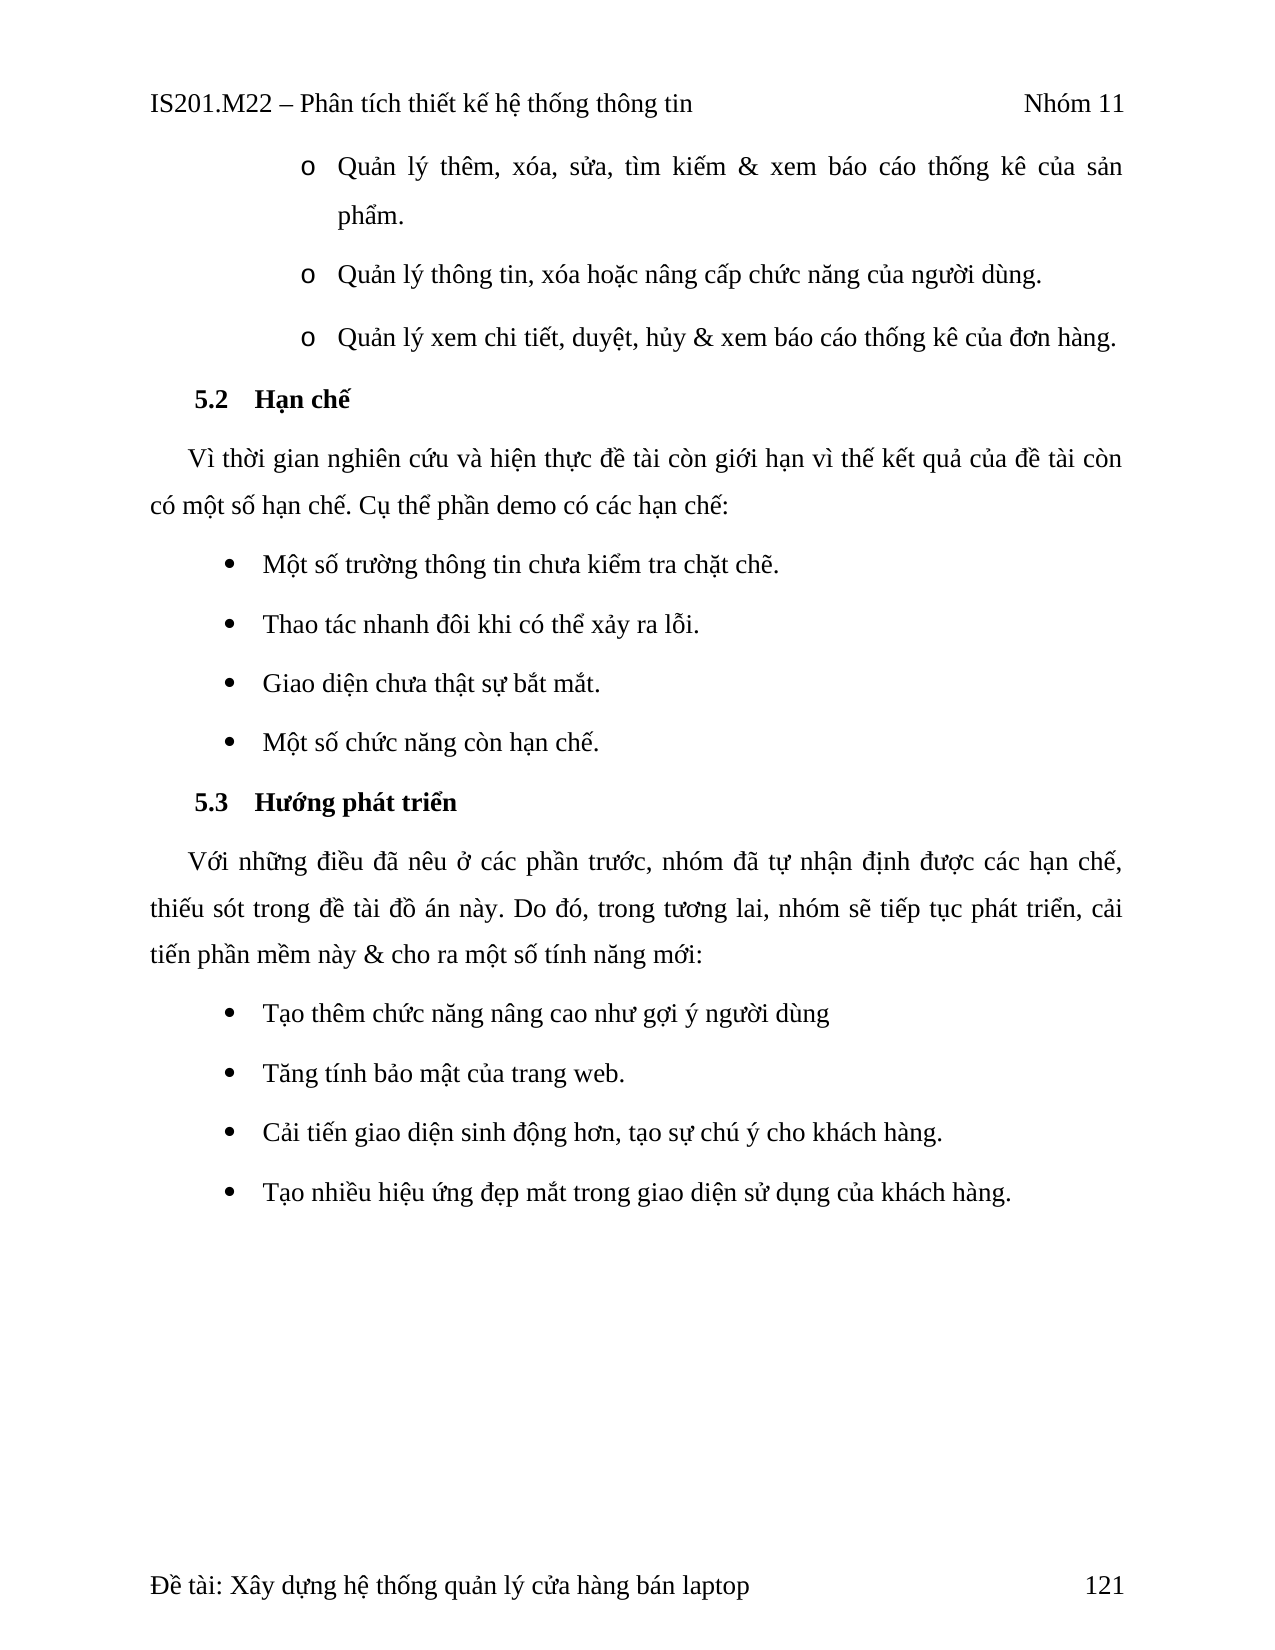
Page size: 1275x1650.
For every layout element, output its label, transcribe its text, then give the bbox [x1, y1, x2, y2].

subtitle Hướng phát triển [194, 786, 1125, 817]
list Quản lý xem chi tiết, duyệt, hủy & xem báo cáo thống kê của đơn hàng. [300, 321, 1125, 354]
list Cải tiến giao diện sinh động hơn, tạo sự chú ý cho khách hàng. [225, 1116, 1125, 1147]
list Một số chức năng còn hạn chế. [225, 726, 1125, 758]
list Quản lý thông tin, xóa hoặc nâng cấp chức năng của người dùng. [300, 258, 1125, 292]
subtitle Hạn chế [194, 383, 1125, 414]
text Với những điều đã nêu ở các phần trước, nhóm đã tự nhận định được các hạn chế, thiếu sót trong đề tài đồ án này. Do đó, trong tương lai, nhóm sẽ tiếp tục phát triển, cải tiến phần mềm này & cho ra một số tính năng mới: [150, 845, 1125, 969]
list Một số trường thông tin chưa kiểm tra chặt chẽ. [225, 548, 1125, 579]
list Giao diện chưa thật sự bắt mắt. [225, 667, 1125, 698]
list Tạo thêm chức năng nâng cao như gợi ý người dùng [225, 997, 1125, 1029]
list Tăng tính bảo mật của trang web. [225, 1057, 1125, 1088]
list Thao tác nhanh đôi khi có thể xảy ra lỗi. [225, 608, 1125, 639]
text Vì thời gian nghiên cứu và hiện thực đề tài còn giới hạn vì thế kết quả của đề tài còn có một số hạn chế. Cụ thể phần demo có các hạn chế: [150, 442, 1125, 520]
list Quản lý thêm, xóa, sửa, tìm kiếm & xem báo cáo thống kê của sản phẩm. [300, 150, 1125, 230]
list Tạo nhiều hiệu ứng đẹp mắt trong giao diện sử dụng của khách hàng. [225, 1176, 1125, 1207]
